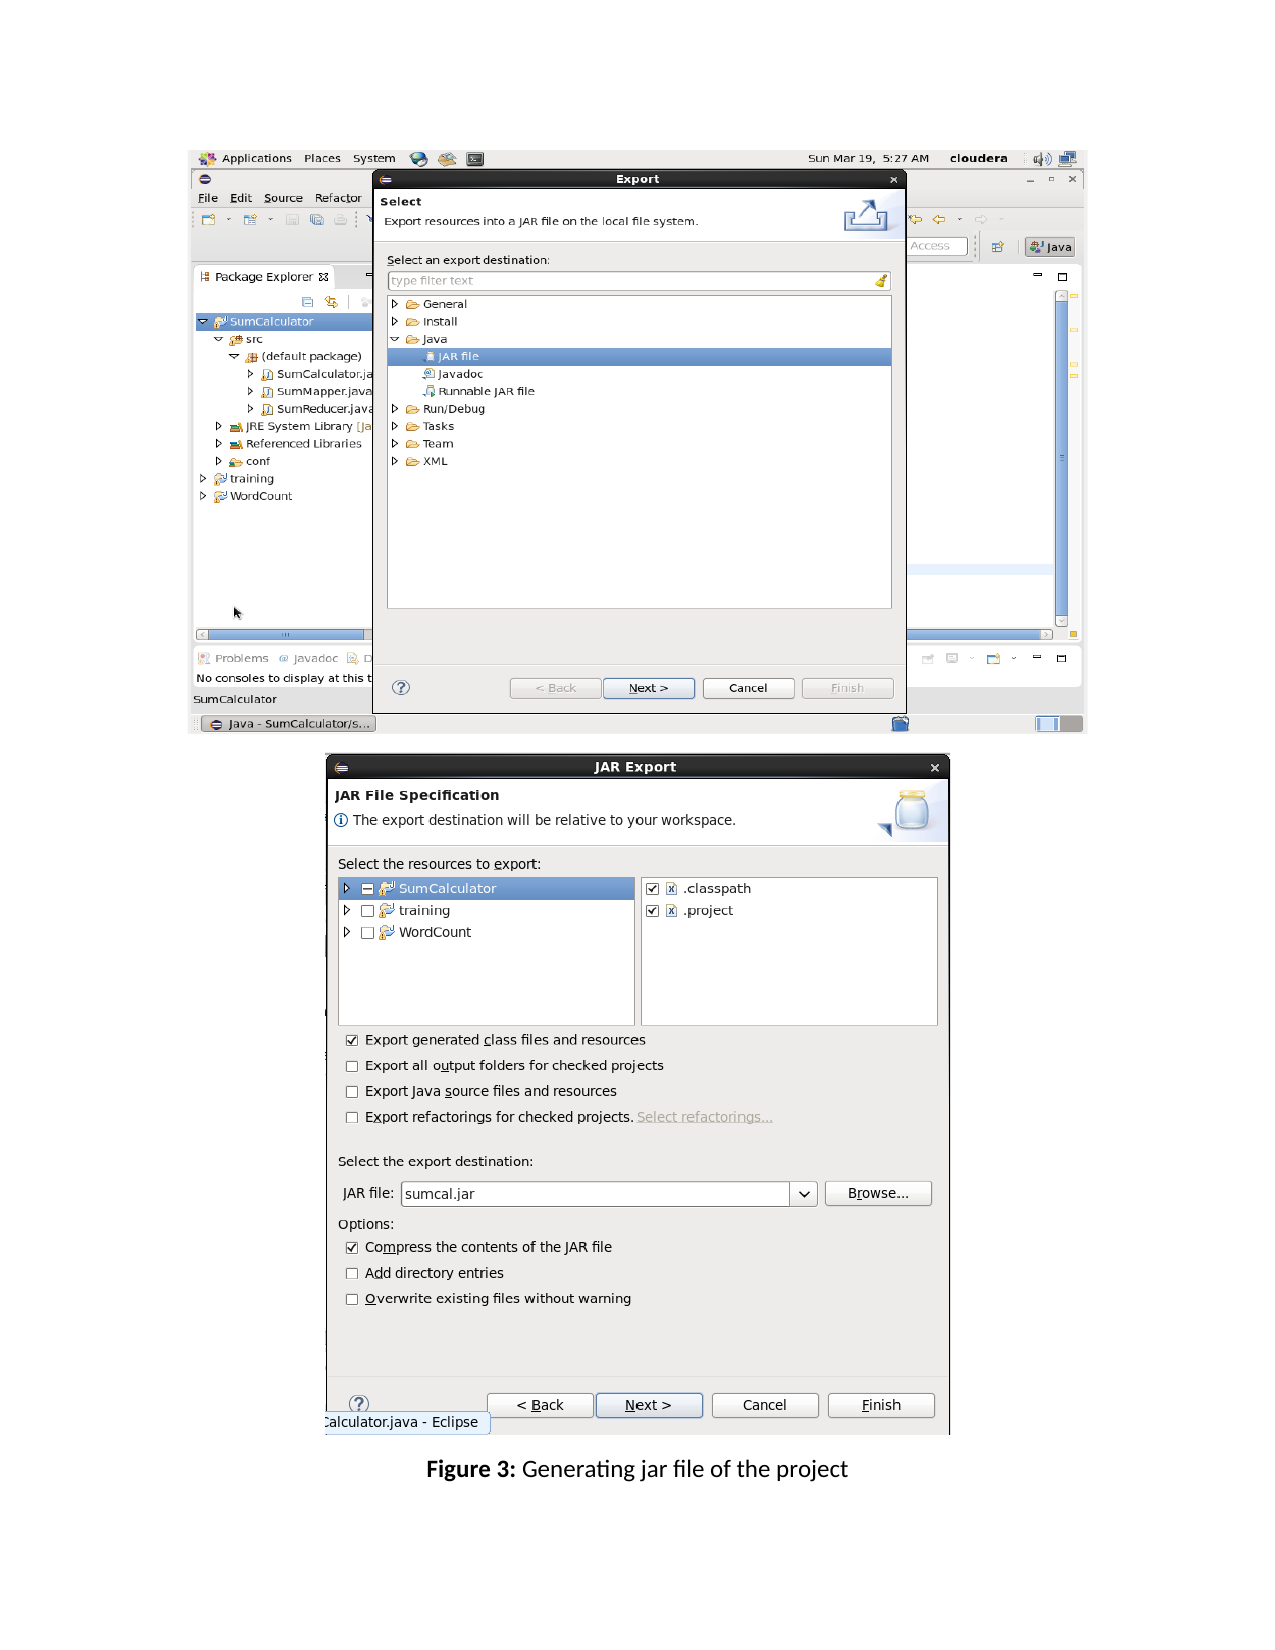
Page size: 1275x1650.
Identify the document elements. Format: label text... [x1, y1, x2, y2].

picture [187, 150, 1088, 734]
text Figure 3: Generating jar file of the project [150, 1453, 1125, 1483]
picture [325, 752, 951, 1435]
